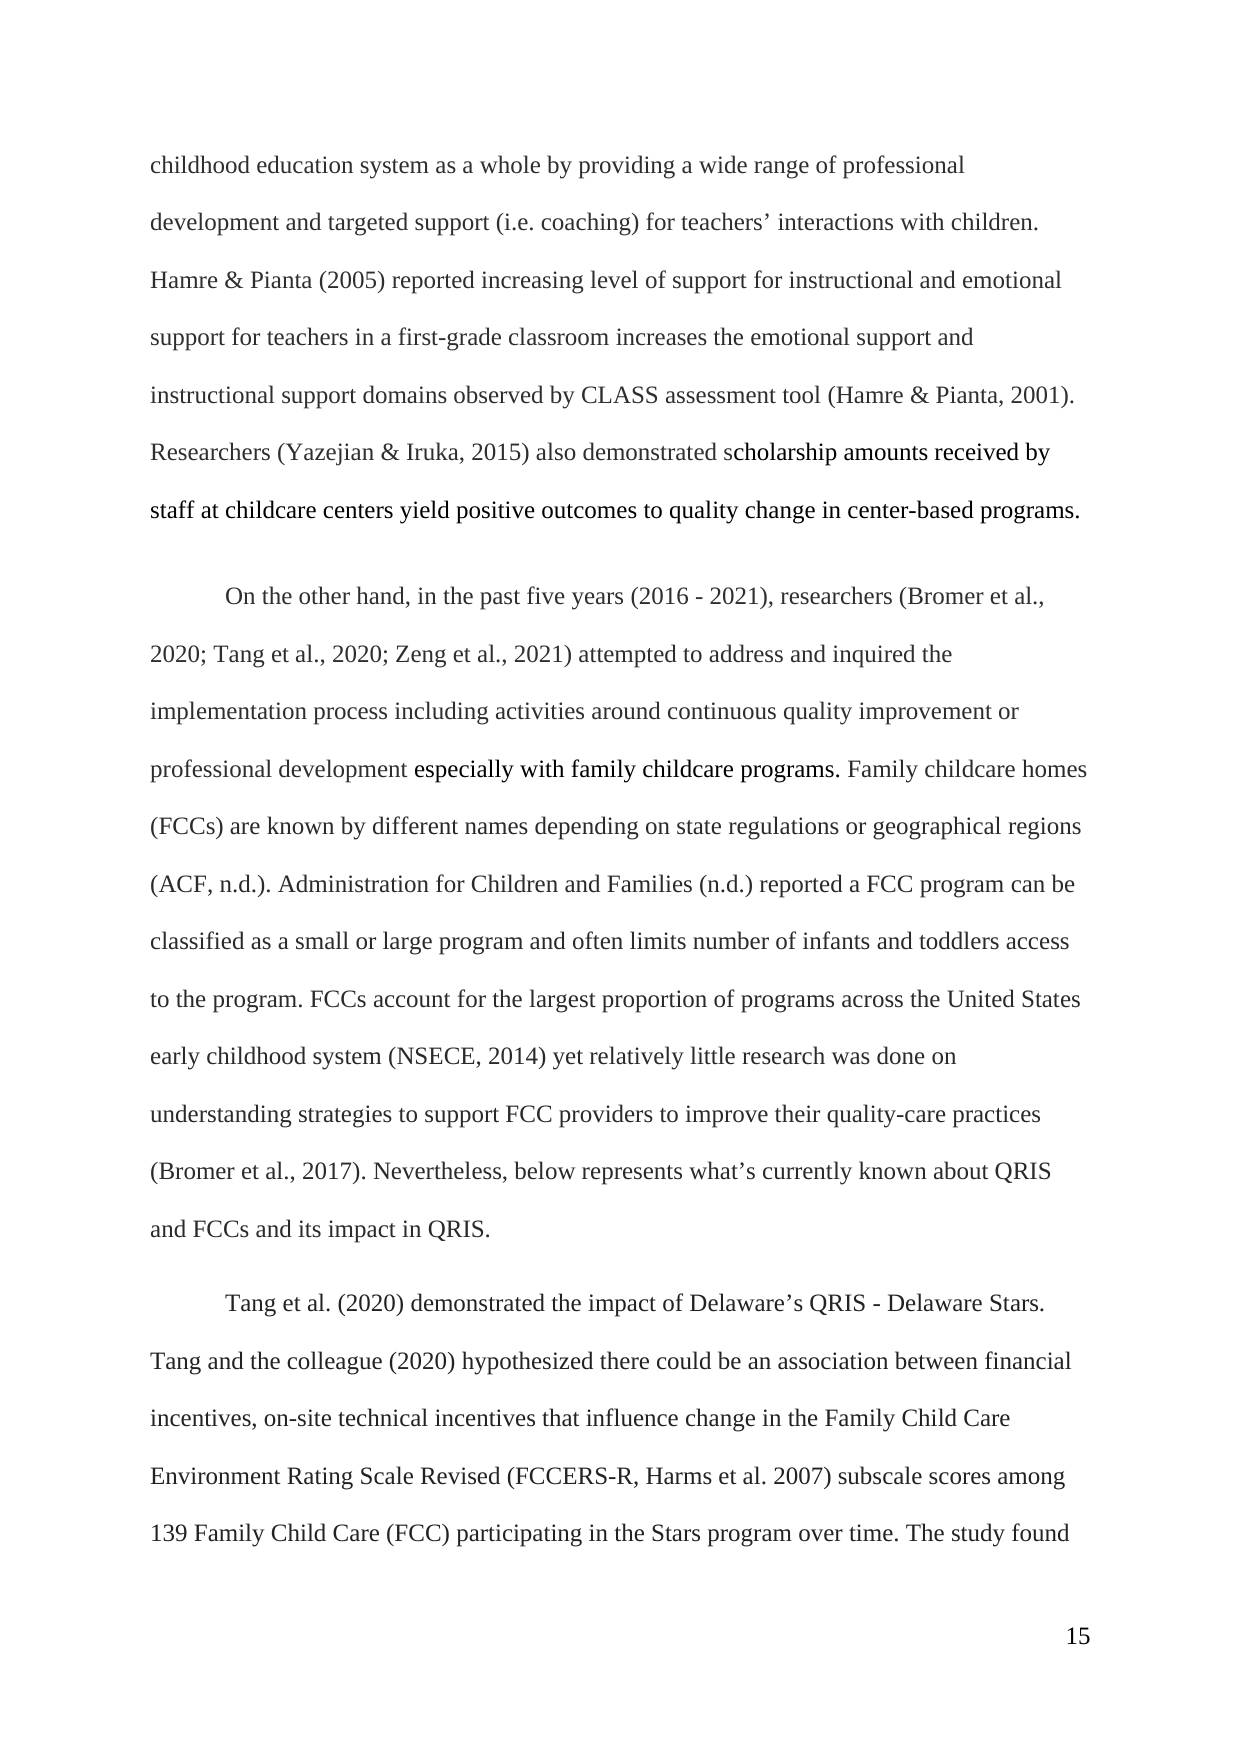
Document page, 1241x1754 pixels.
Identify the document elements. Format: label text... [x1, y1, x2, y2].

text On the other hand, in the past five years (2016 - 2021), researchers (Bromer et al., 2020; Tang et al., 2020; Zeng et al., 2021) attempted to address and inquired the implementation process including activities around continuous quality improvement or professional development especially with family childcare programs. Family childcare homes (FCCs) are known by different names depending on state regulations or geographical regions (ACF, n.d.). Administration for Children and Families (n.d.) reported a FCC program can be classified as a small or large program and often limits number of infants and toddlers access to the program. FCCs account for the largest proportion of programs across the United States early childhood system (NSECE, 2014) yet relatively little research was done on understanding strategies to support FCC providers to improve their quality-care practices (Bromer et al., 2017). Nevertheless, below represents what’s currently known about QRIS and FCCs and its impact in QRIS. [150, 581, 1090, 1242]
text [150, 150, 1090, 524]
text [150, 1288, 1090, 1547]
